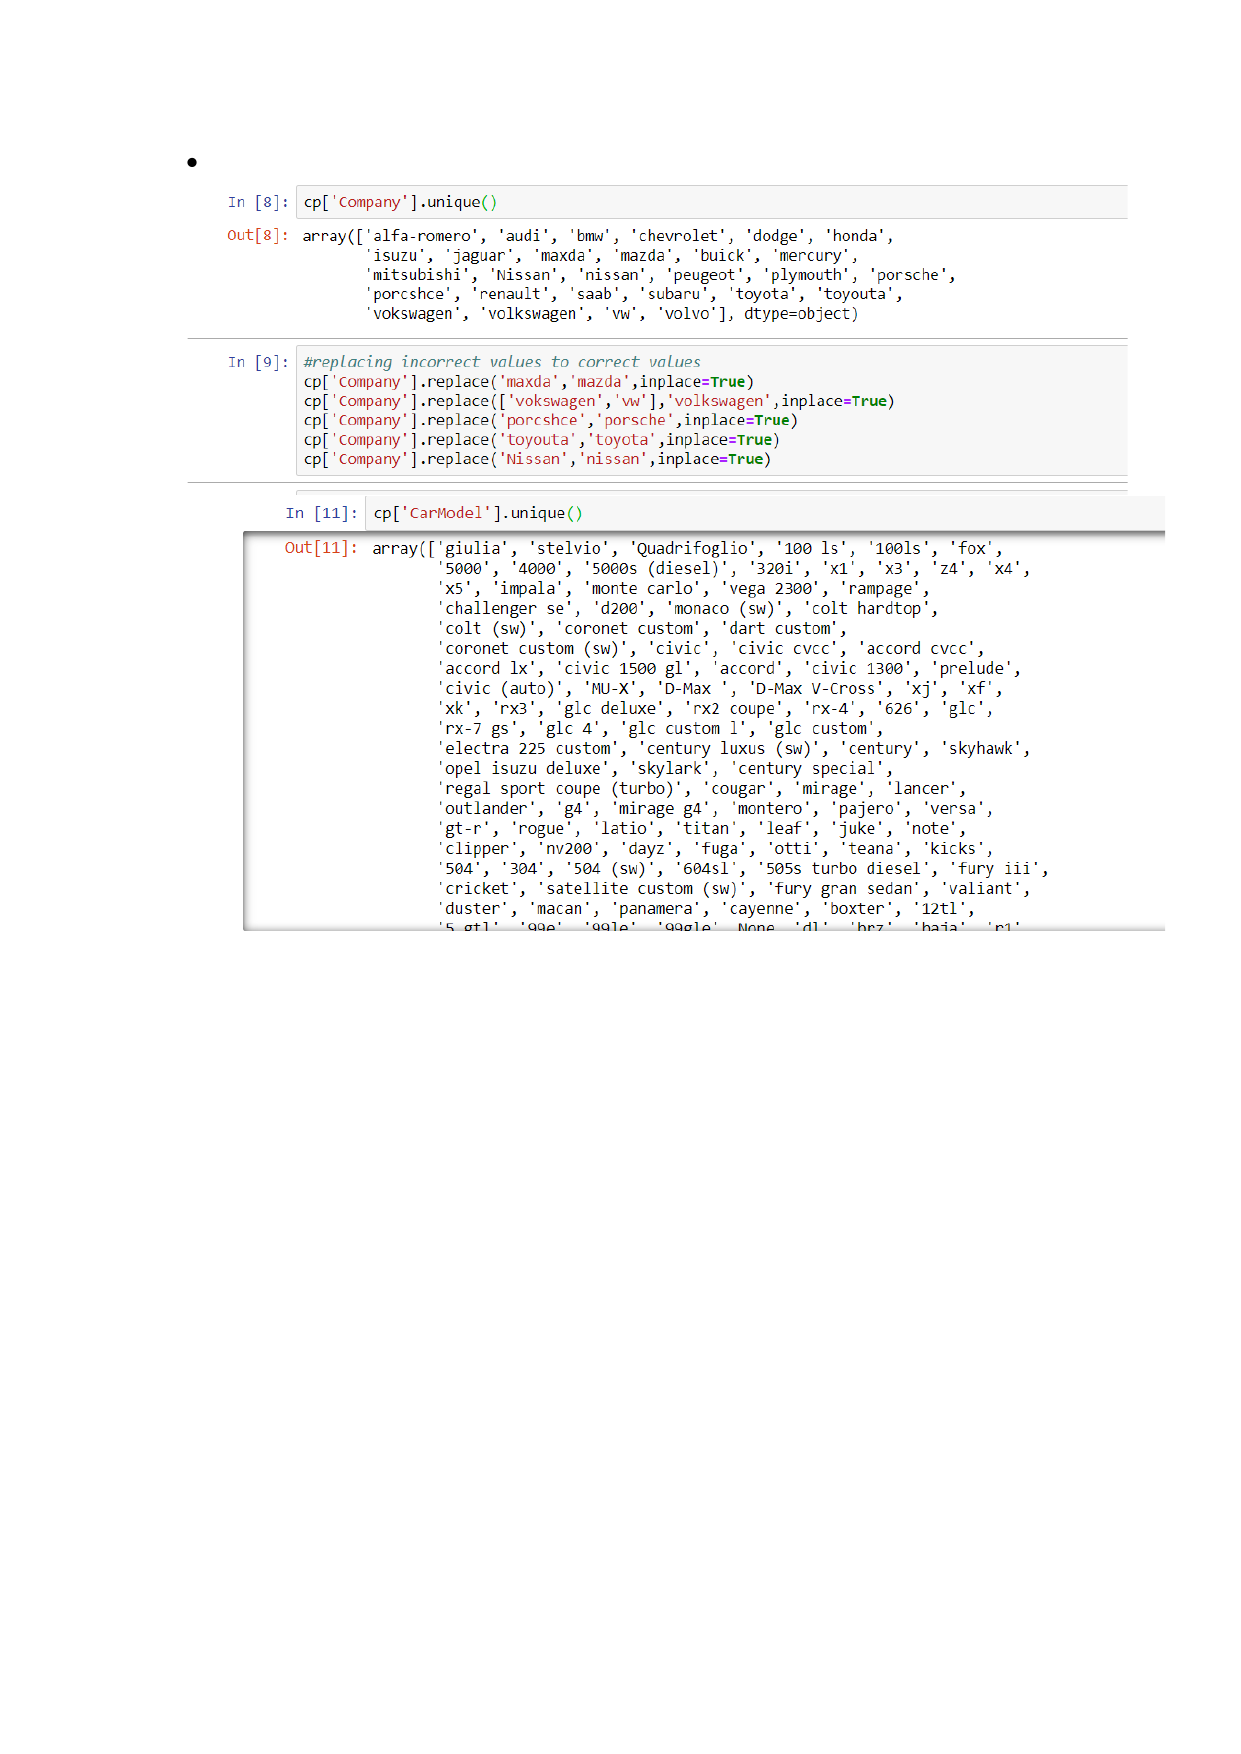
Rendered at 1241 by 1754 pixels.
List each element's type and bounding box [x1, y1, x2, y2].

picture [187, 180, 1128, 495]
picture [225, 496, 1166, 944]
